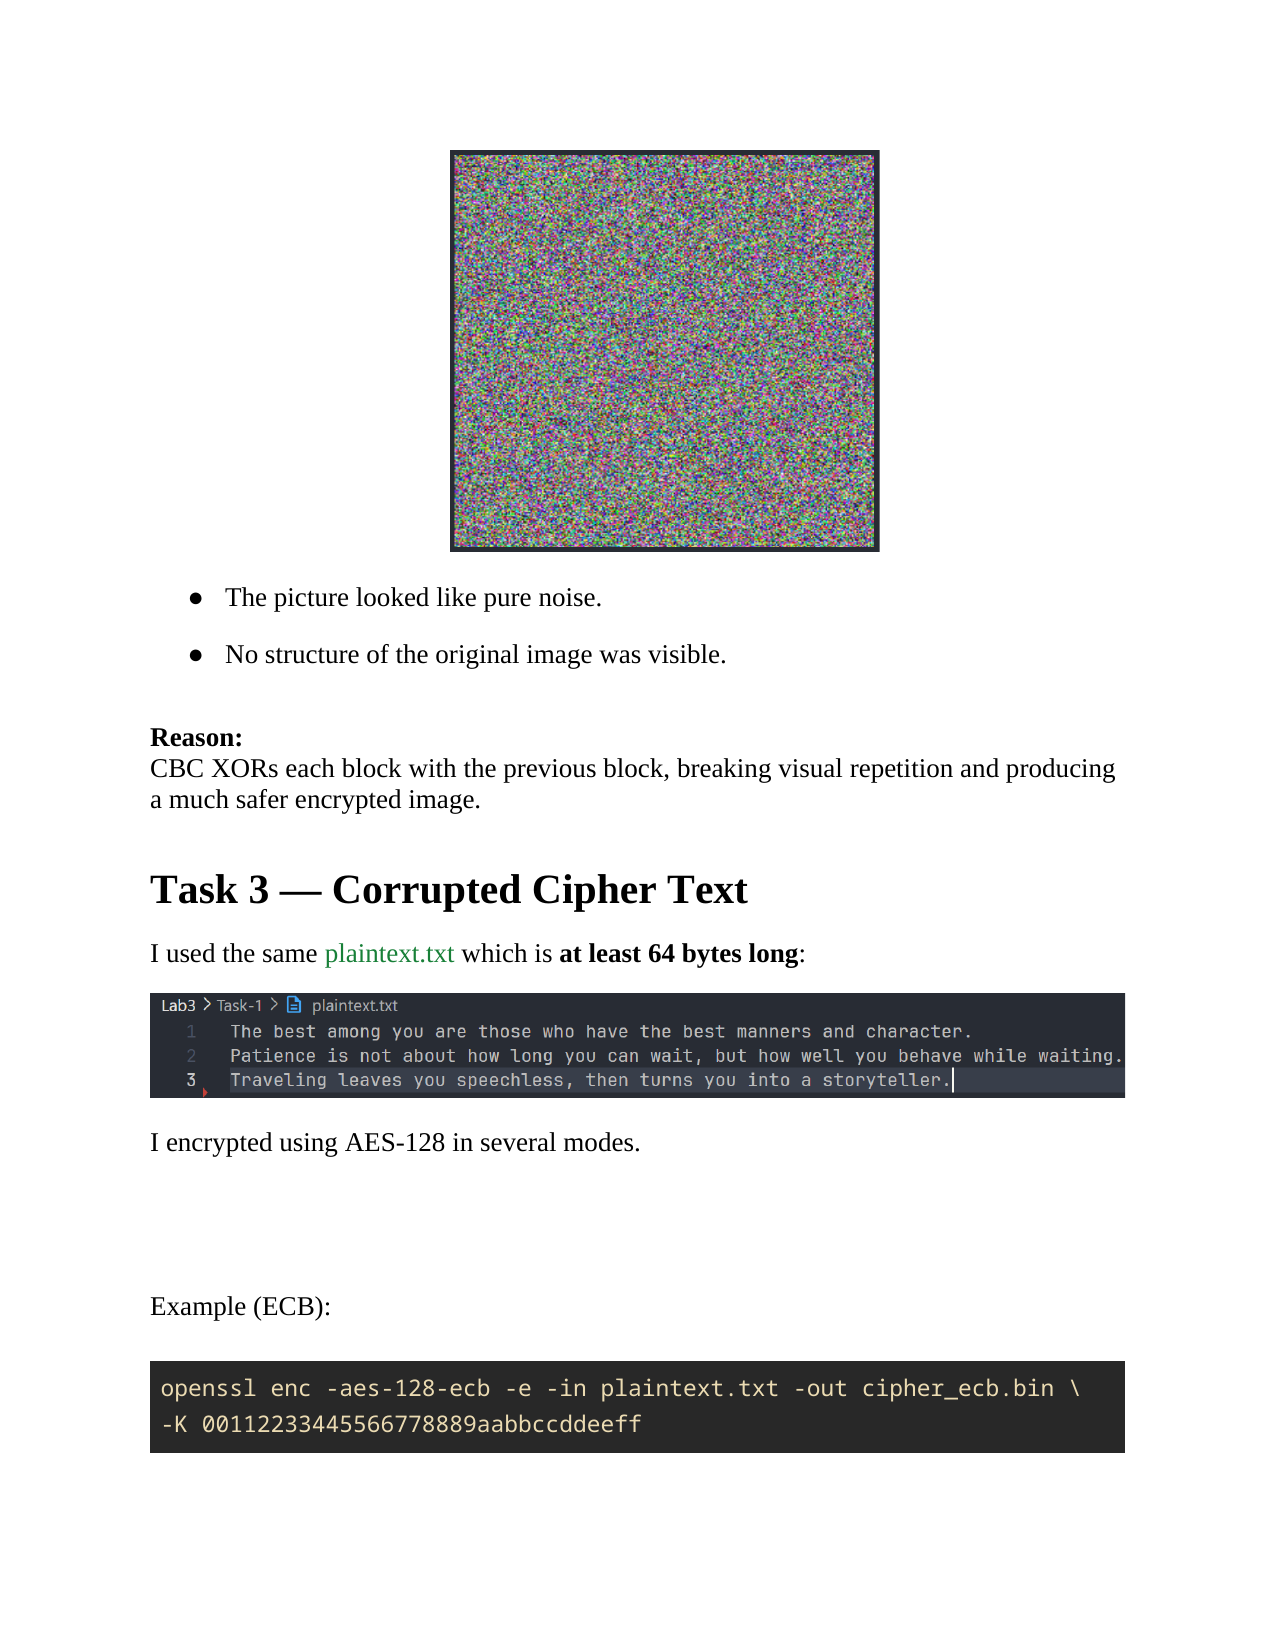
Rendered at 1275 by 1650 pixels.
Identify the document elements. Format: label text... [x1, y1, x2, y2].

table_header openssl enc -aes-128-ecb -e -in plaintext.txt -out cipher_ecb.bin \ -K 00112233445566778889aabbccddeeff [150, 1361, 1125, 1453]
text Reason: CBC XORs each block with the previous block, breaking visual repetition and producing a much safer encrypted image. [150, 721, 1125, 814]
text I encrypted using AES-128 in several modes. [150, 1126, 1125, 1158]
list No structure of the original image was visible. [187, 638, 1125, 696]
subtitle Task 3 — Corrupted Cipher Text [150, 864, 1125, 912]
list The picture looked like pure noise. [187, 581, 1125, 638]
text I used the same plaintext.txt which is at least 64 bytes long: [150, 937, 1125, 968]
picture [150, 993, 1125, 1098]
text Example (ECB): [150, 1290, 1125, 1321]
picture [450, 150, 880, 552]
